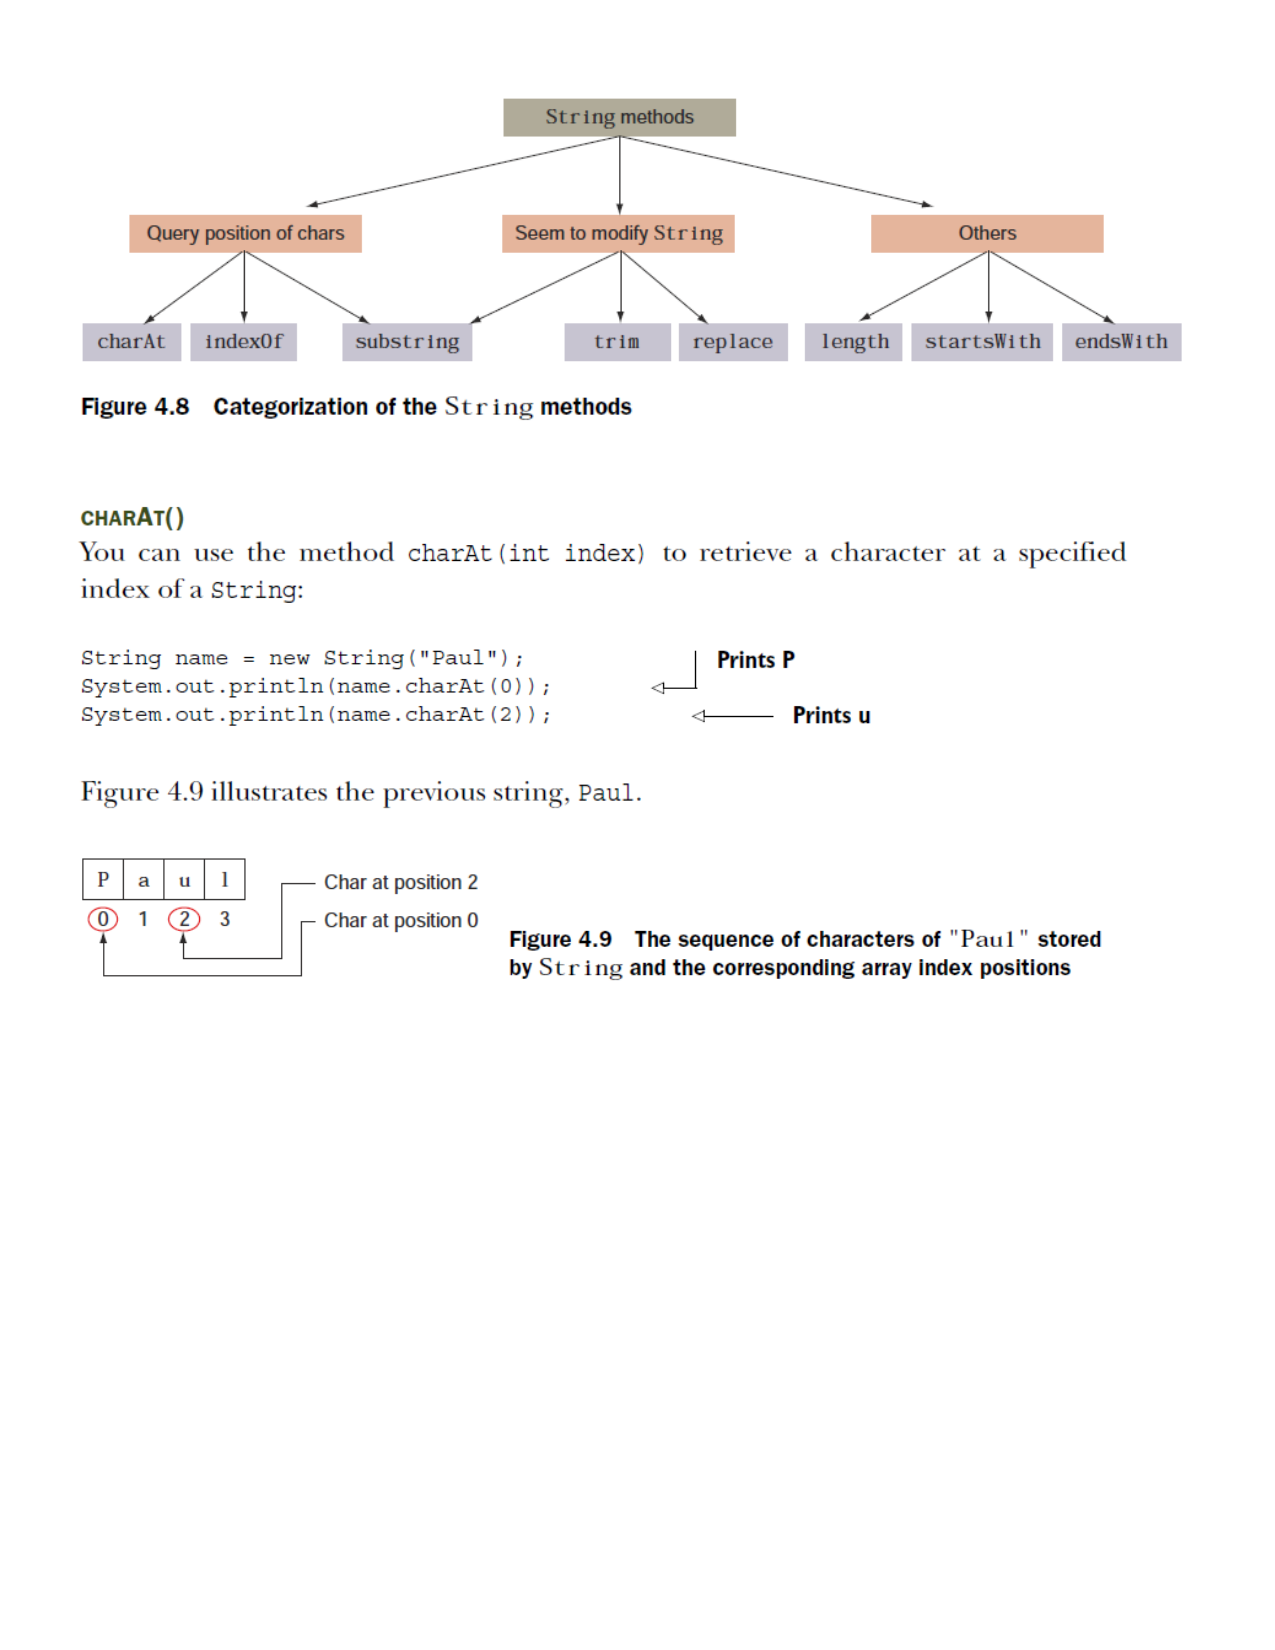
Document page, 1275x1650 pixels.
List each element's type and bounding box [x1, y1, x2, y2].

picture [75, 501, 1137, 990]
picture [75, 75, 1200, 424]
